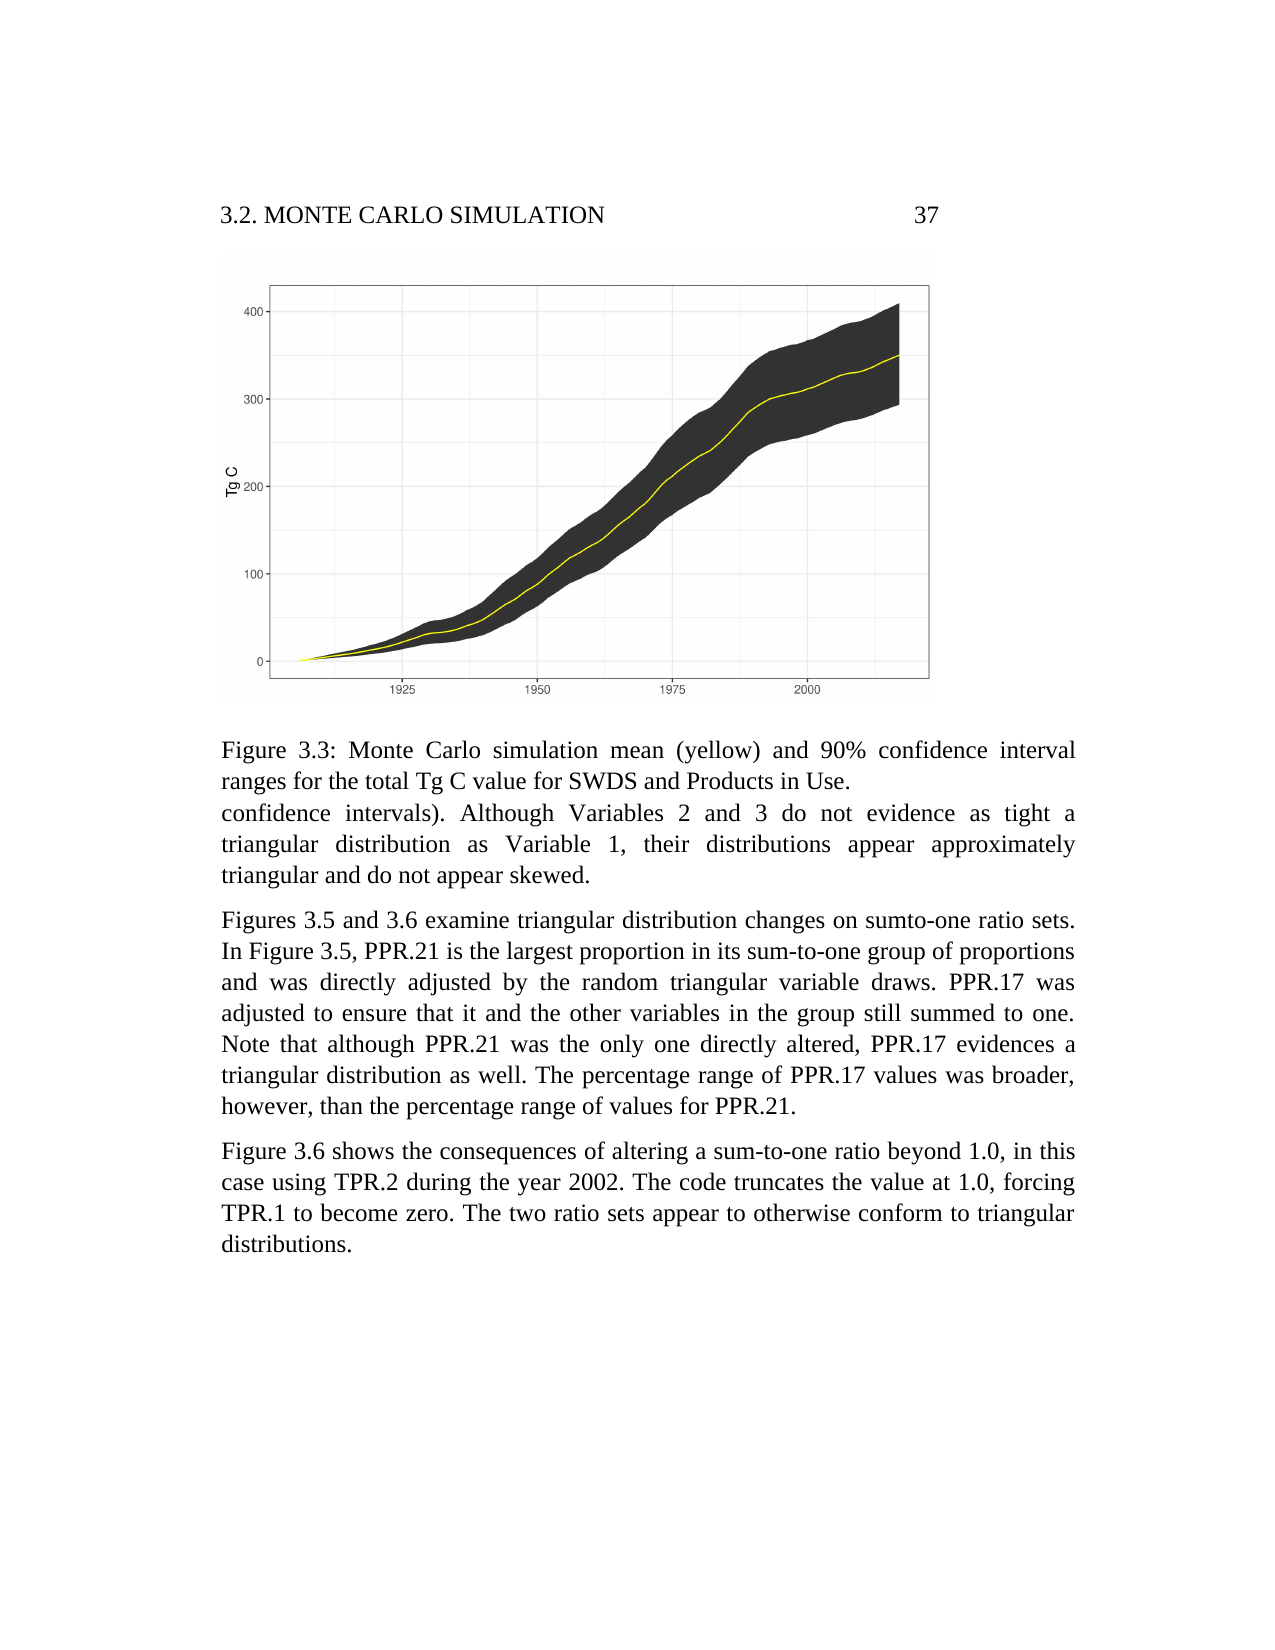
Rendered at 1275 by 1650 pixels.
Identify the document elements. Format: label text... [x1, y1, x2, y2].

picture [219, 254, 936, 703]
text Figure 3.3: Monte Carlo simulation mean (yellow) and 90% confidence interval ranges for the total Tg C value for SWDS and Products in Use. [221, 735, 1076, 795]
text Figure 3.6 shows the consequences of altering a sum-to-one ratio beyond 1.0, in this case using TPR.2 during the year 2002. The code truncates the value at 1.0, forcing TPR.1 to become zero. The two ratio sets appear to otherwise conform to triangular distributions. [221, 1136, 1076, 1258]
text confidence intervals). Although Variables 2 and 3 do not evidence as tight a triangular distribution as Variable 1, their distributions appear approximately triangular and do not appear skewed. [221, 798, 1076, 889]
text Figures 3.5 and 3.6 examine triangular distribution changes on sumto-one ratio sets. In Figure 3.5, PPR.21 is the largest proportion in its sum-to-one group of proportions and was directly adjusted by the random triangular variable draws. PPR.17 was adjusted to ensure that it and the other variables in the group still summed to one. Note that although PPR.21 was the only one directly altered, PPR.17 evidences a triangular distribution as well. The percentage range of PPR.17 values was broader, however, than the percentage range of values for PPR.21. [221, 905, 1076, 1120]
